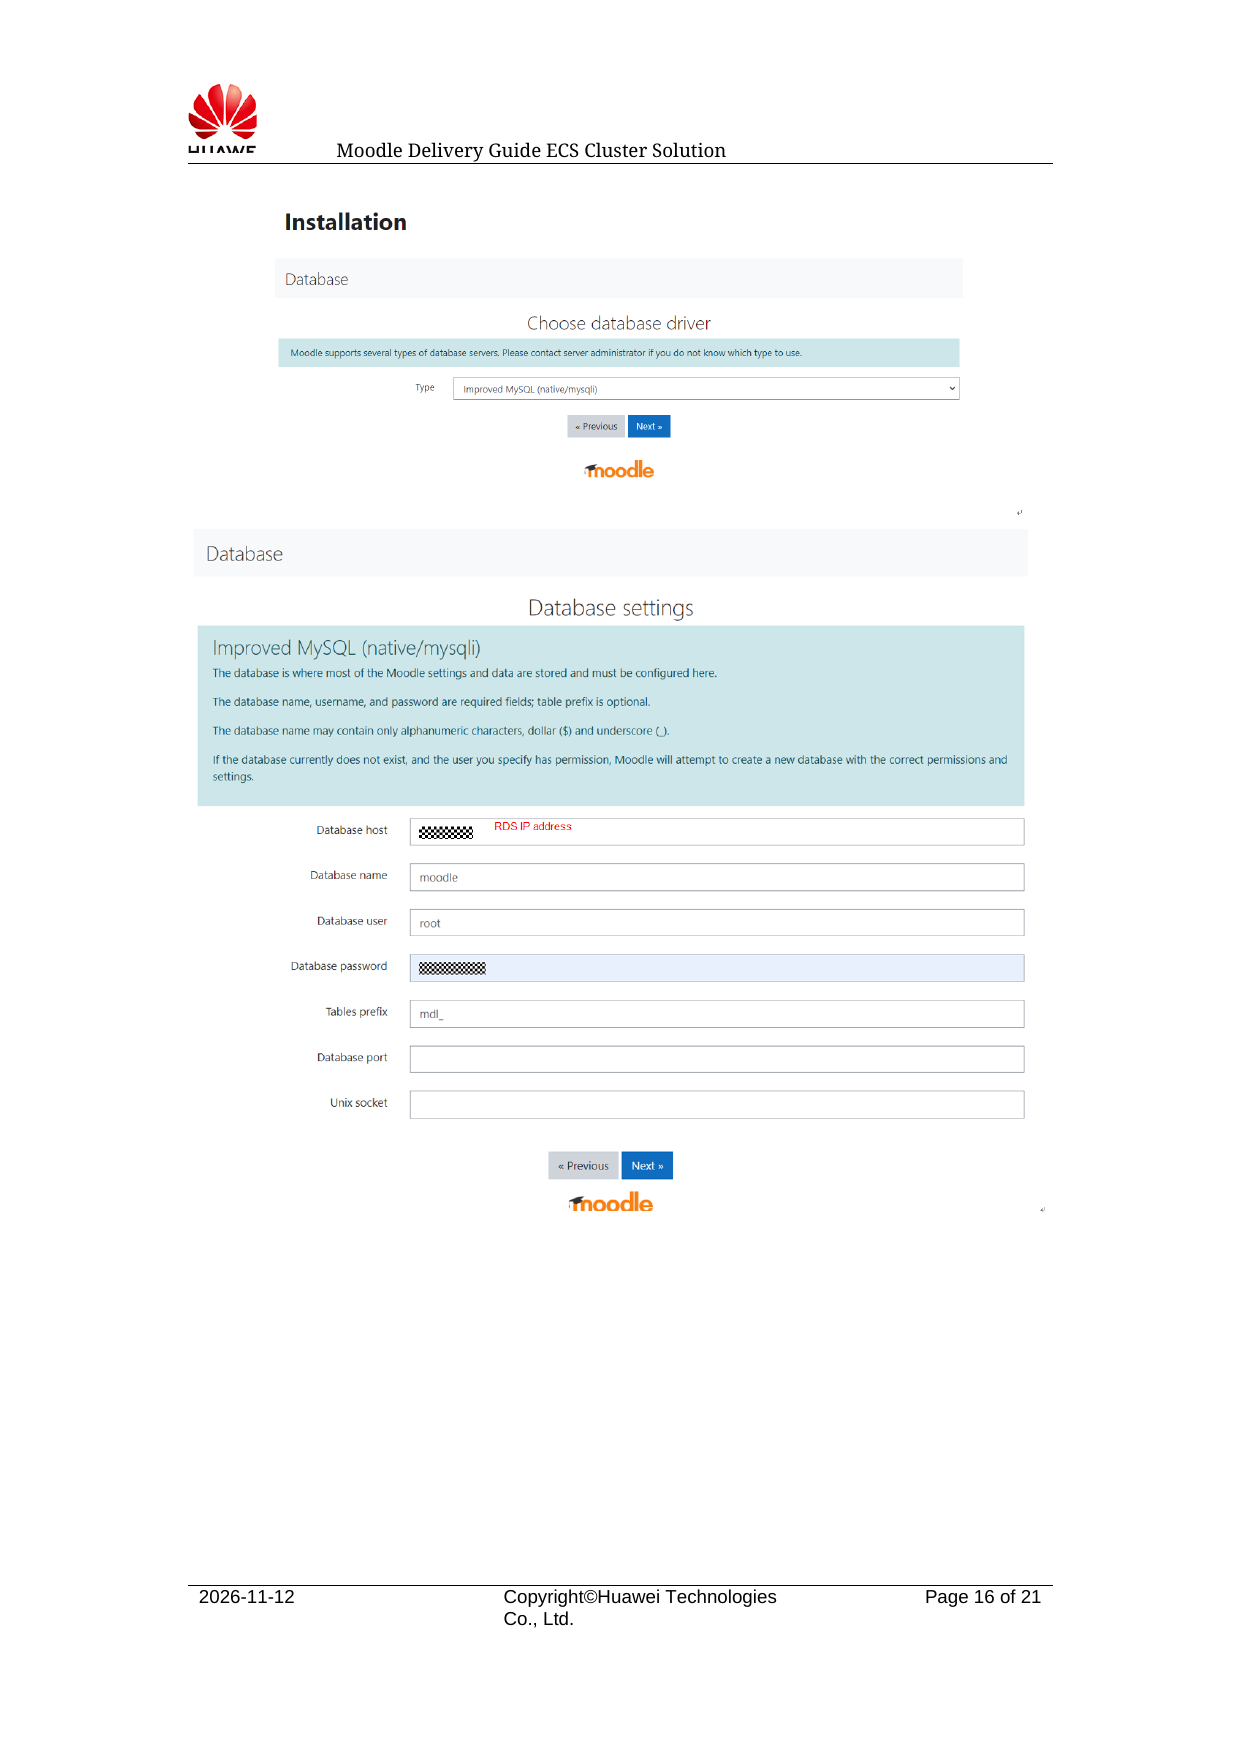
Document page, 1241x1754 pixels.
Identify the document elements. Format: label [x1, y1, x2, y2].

picture [267, 204, 973, 494]
picture [188, 84, 257, 153]
picture [187, 509, 1053, 1216]
